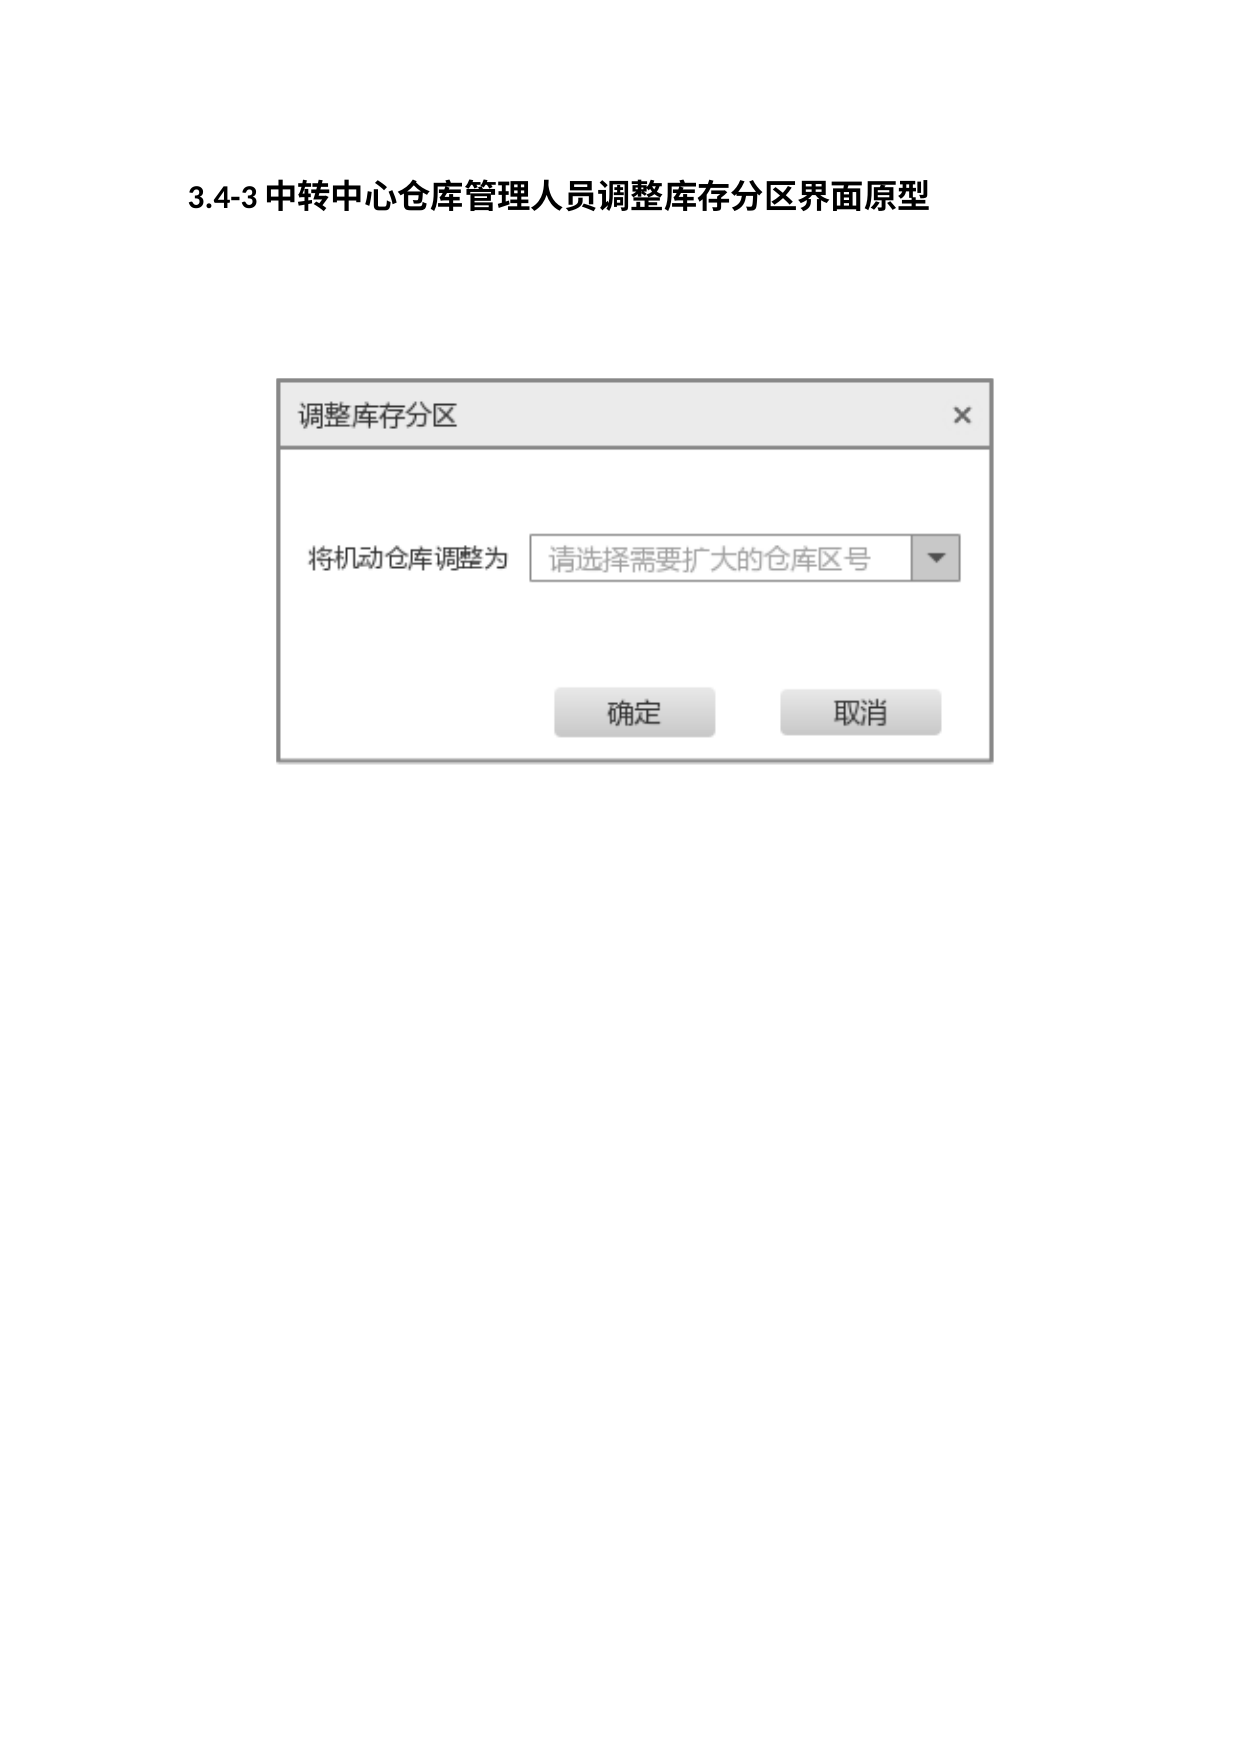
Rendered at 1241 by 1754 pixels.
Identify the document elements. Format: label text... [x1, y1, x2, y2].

picture [187, 289, 1053, 822]
subtitle 3.4-3中转中心仓库管理人员调整库存分区界面原型 [187, 162, 1053, 227]
